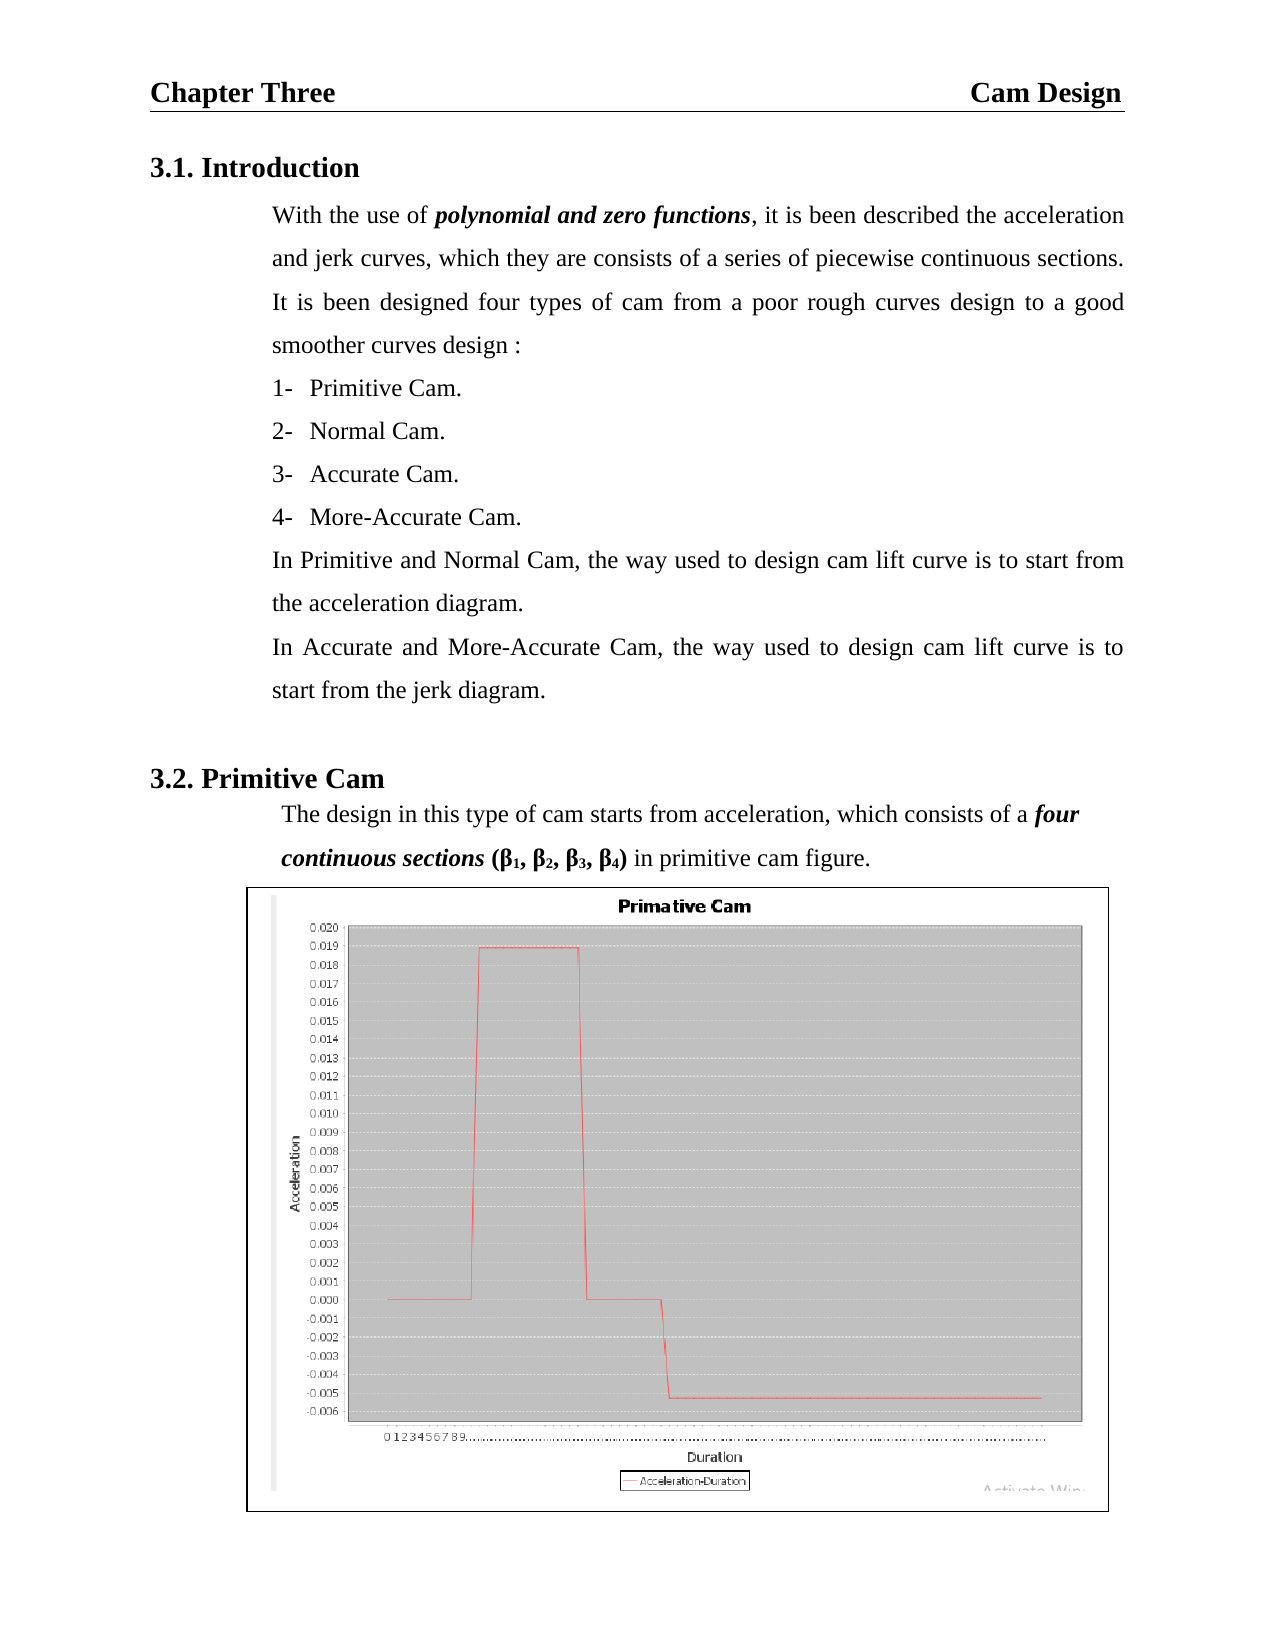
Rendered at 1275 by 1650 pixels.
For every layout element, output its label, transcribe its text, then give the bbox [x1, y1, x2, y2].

list In Accurate and More-Accurate Cam, the way used to design cam lift curve is to start from the jerk diagram. [272, 632, 1125, 703]
subtitle 3.1. Introduction [150, 150, 1125, 183]
list With the use of polynomial and zero functions, it is been described the acceleration and jerk curves, which they are consists of a series of piecewise continuous sections. It is been designed four types of cam from a poor rough curves design to a good smoother curves design : [272, 200, 1125, 358]
list Primitive Cam. [272, 373, 1125, 402]
picture [271, 895, 1085, 1491]
text The design in this type of cam starts from acceleration, which consists of a four continuous sections (β1, β2, β3, β4) in primitive cam figure. [281, 799, 1125, 871]
list Normal Cam. [272, 416, 1125, 445]
list In Primitive and Normal Cam, the way used to design cam lift curve is to start from the acceleration diagram. [272, 545, 1125, 617]
list More-Accurate Cam. [272, 502, 1125, 531]
list Accurate Cam. [272, 459, 1125, 488]
text 3.2. Primitive Cam [150, 761, 1125, 794]
